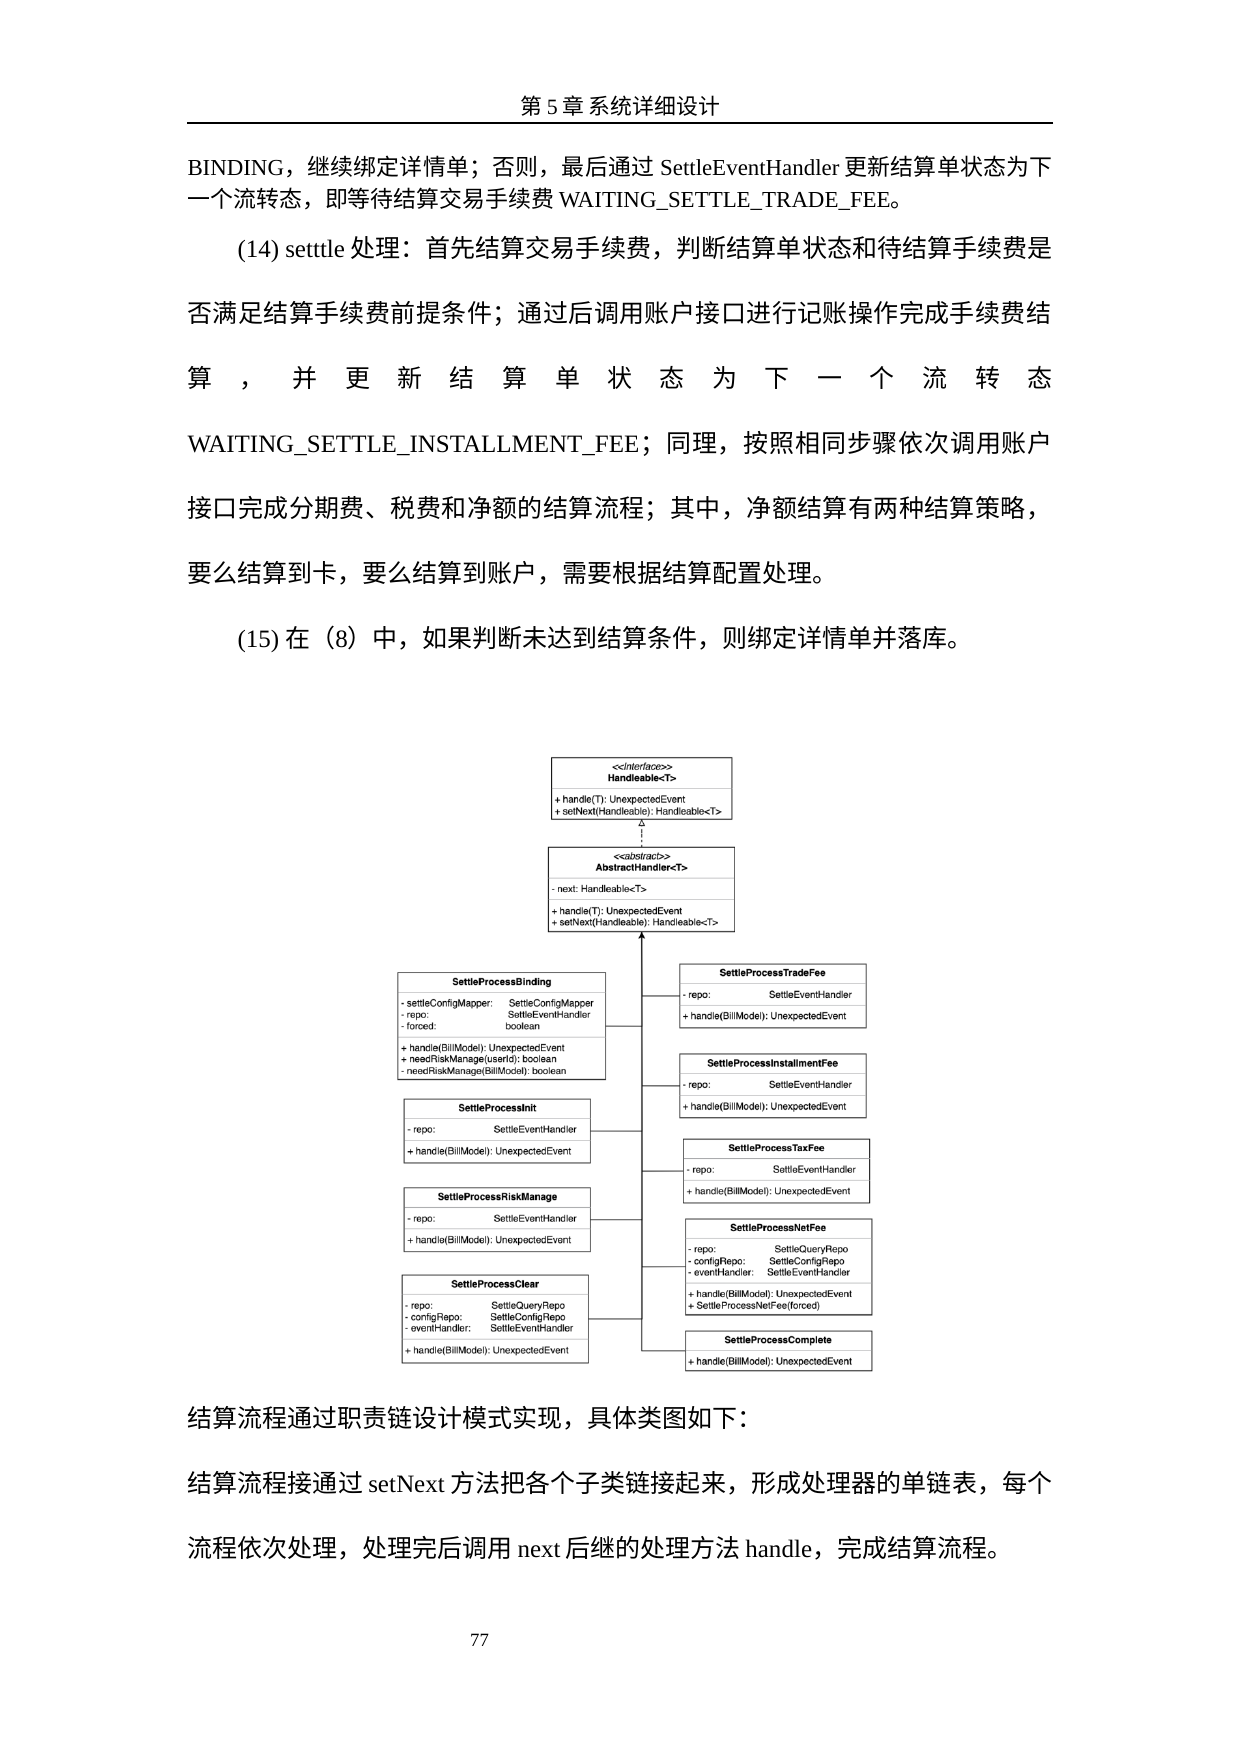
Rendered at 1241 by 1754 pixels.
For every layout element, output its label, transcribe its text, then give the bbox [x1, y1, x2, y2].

picture [395, 754, 877, 1374]
list 在（8）中，如果判断未达到结算条件，则绑定详情单并落库。 [187, 605, 1053, 670]
list setttle处理：首先结算交易手续费，判断结算单状态和待结算手续费是否满足结算手续费前提条件；通过后调用账户接口进行记账操作完成手续费结算，并更新结算单状态为下一个流转态WAITING_SETTLE_INSTALLMENT_FEE；同理，按照相同步骤依次调用账户接口完成分期费、税费和净额的结算流程；其中，净额结算有两种结算策略，要么结算到卡，要么结算到账户，需要根据结算配置处理。 [187, 215, 1053, 605]
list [187, 150, 1053, 215]
list 结算流程接通过setNext方法把各个子类链接起来，形成处理器的单链表，每个流程依次处理，处理完后调用next后继的处理方法handle，完成结算流程。 [187, 1450, 1053, 1580]
